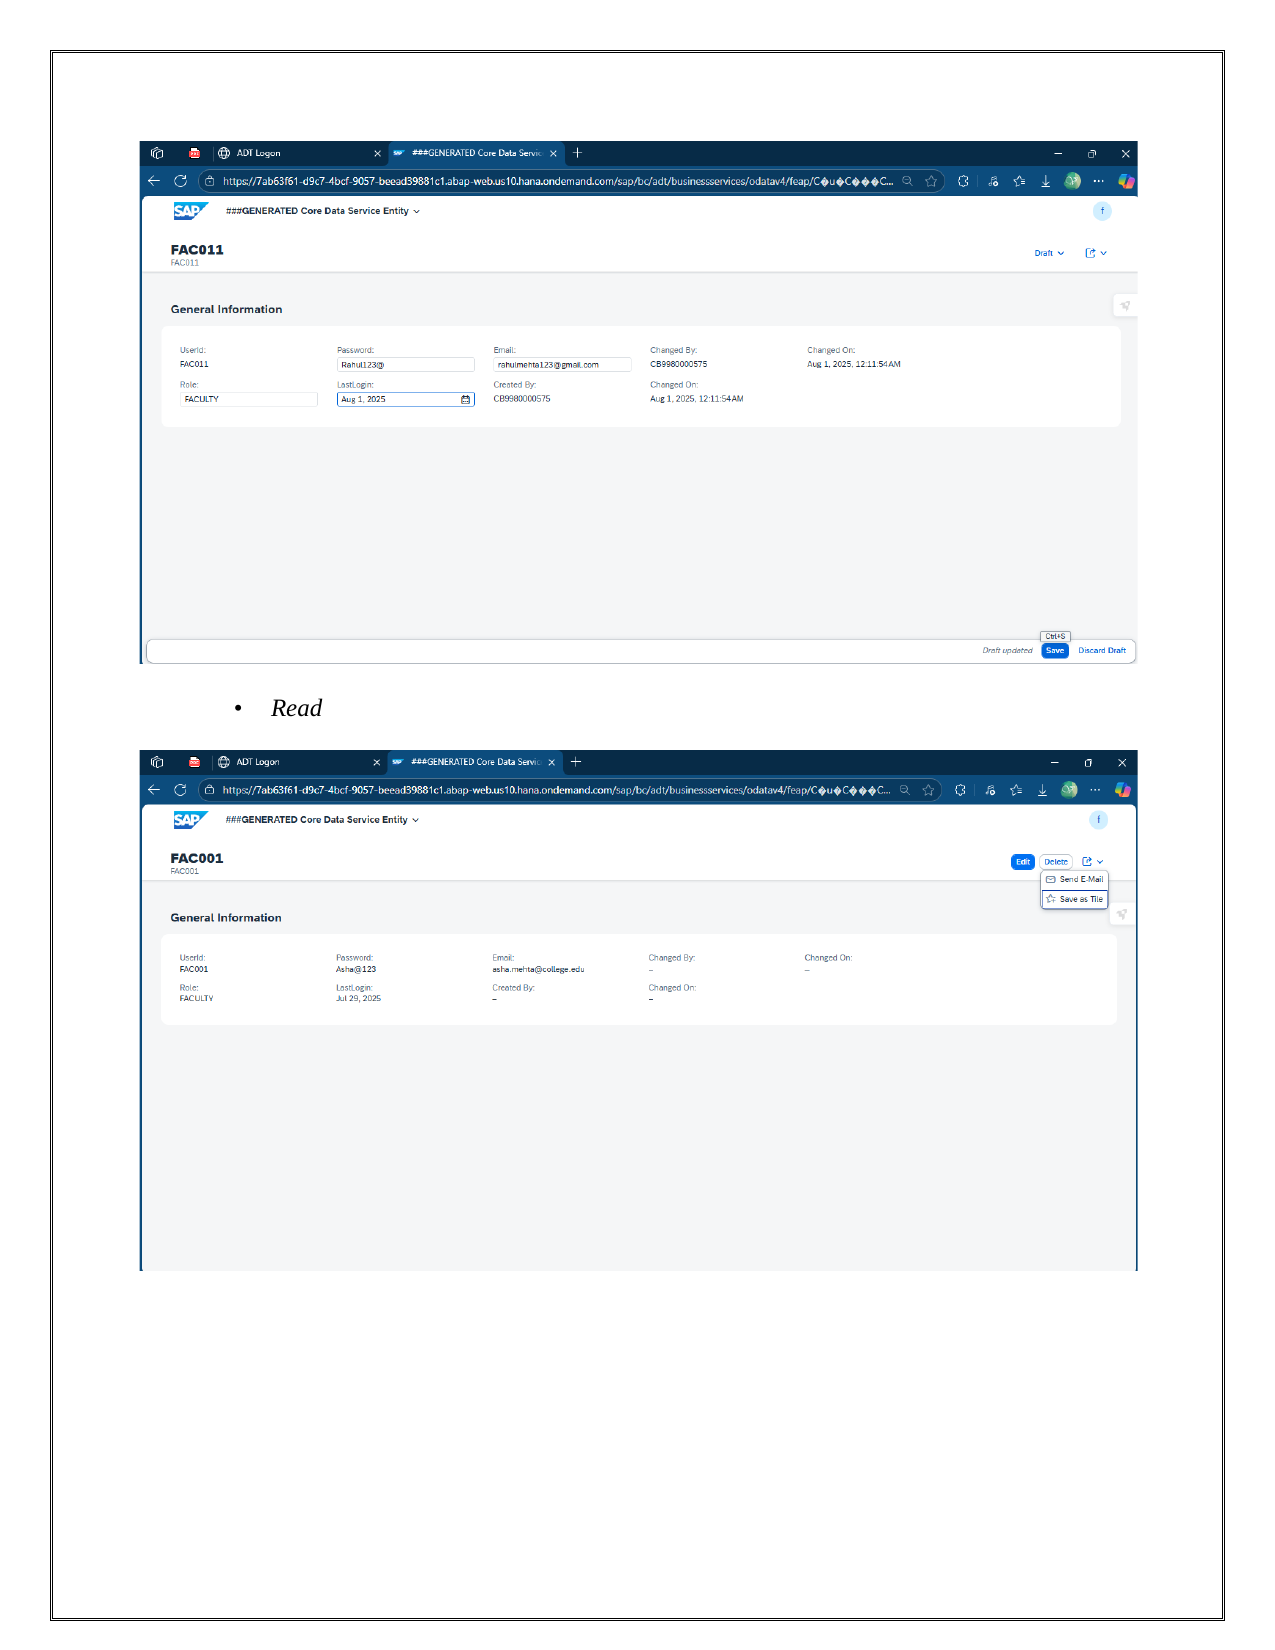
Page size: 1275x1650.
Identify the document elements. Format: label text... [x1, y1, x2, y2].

picture [139, 141, 1138, 664]
picture [139, 750, 1138, 1271]
list Read [233, 693, 1137, 722]
